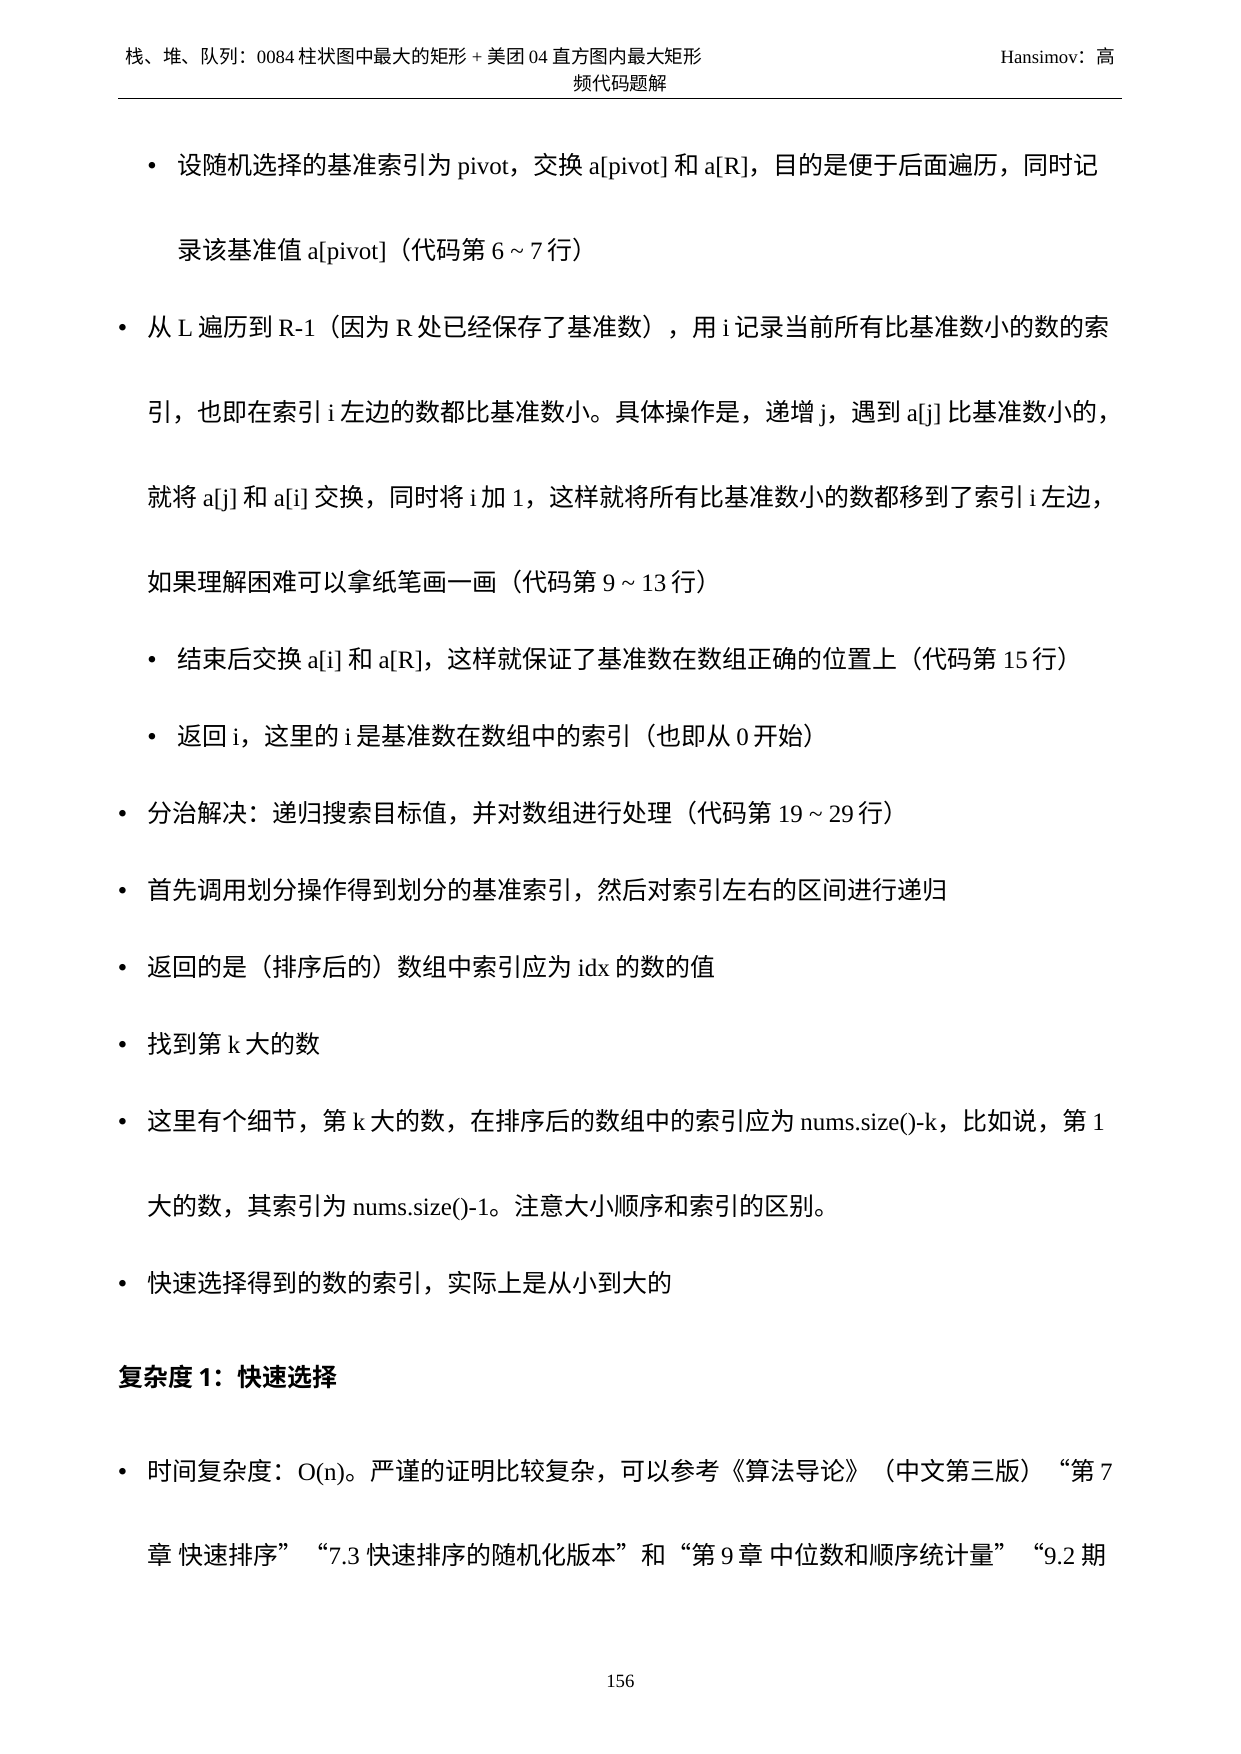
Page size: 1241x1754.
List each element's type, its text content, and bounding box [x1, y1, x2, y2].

text 首先调用划分操作得到划分的基准索引，然后对索引左右的区间进行递归 [118, 854, 1122, 922]
text 结束后交换a[i] 和a[R]，这样就保证了基准数在数组正确的位置上（代码第15行） [148, 623, 1122, 691]
subtitle 复杂度1：快速选择 [118, 1341, 1097, 1409]
text 从L遍历到R-1（因为R处已经保存了基准数），用i记录当前所有比基准数小的数的索引，也即在索引i左边的数都比基准数小。具体操作是，递增j，遇到a[j] 比基准数小的，就将a[j] 和a[i] 交换，同时将i加1，这样就将所有比基准数小的数都移到了索引i左边，如果理解困难可以拿纸笔画一画（代码第9 ~ 13行） [118, 292, 1122, 614]
text 找到第k大的数 [118, 1008, 1122, 1076]
text 设随机选择的基准索引为pivot，交换a[pivot] 和a[R]，目的是便于后面遍历，同时记录该基准值a[pivot]（代码第6 ~ 7行） [148, 130, 1122, 283]
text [118, 1435, 1122, 1588]
text 这里有个细节，第k大的数，在排序后的数组中的索引应为nums.size()-k，比如说，第1大的数，其索引为nums.size()-1。注意大小顺序和索引的区别。 [118, 1085, 1122, 1238]
text 返回的是（排序后的）数组中索引应为idx的数的值 [118, 931, 1122, 999]
text 快速选择得到的数的索引，实际上是从小到大的 [118, 1247, 1122, 1315]
text 分治解决：递归搜索目标值，并对数组进行处理（代码第19 ~ 29行） [118, 777, 1122, 845]
text 返回i，这里的i是基准数在数组中的索引（也即从0开始） [148, 700, 1122, 768]
